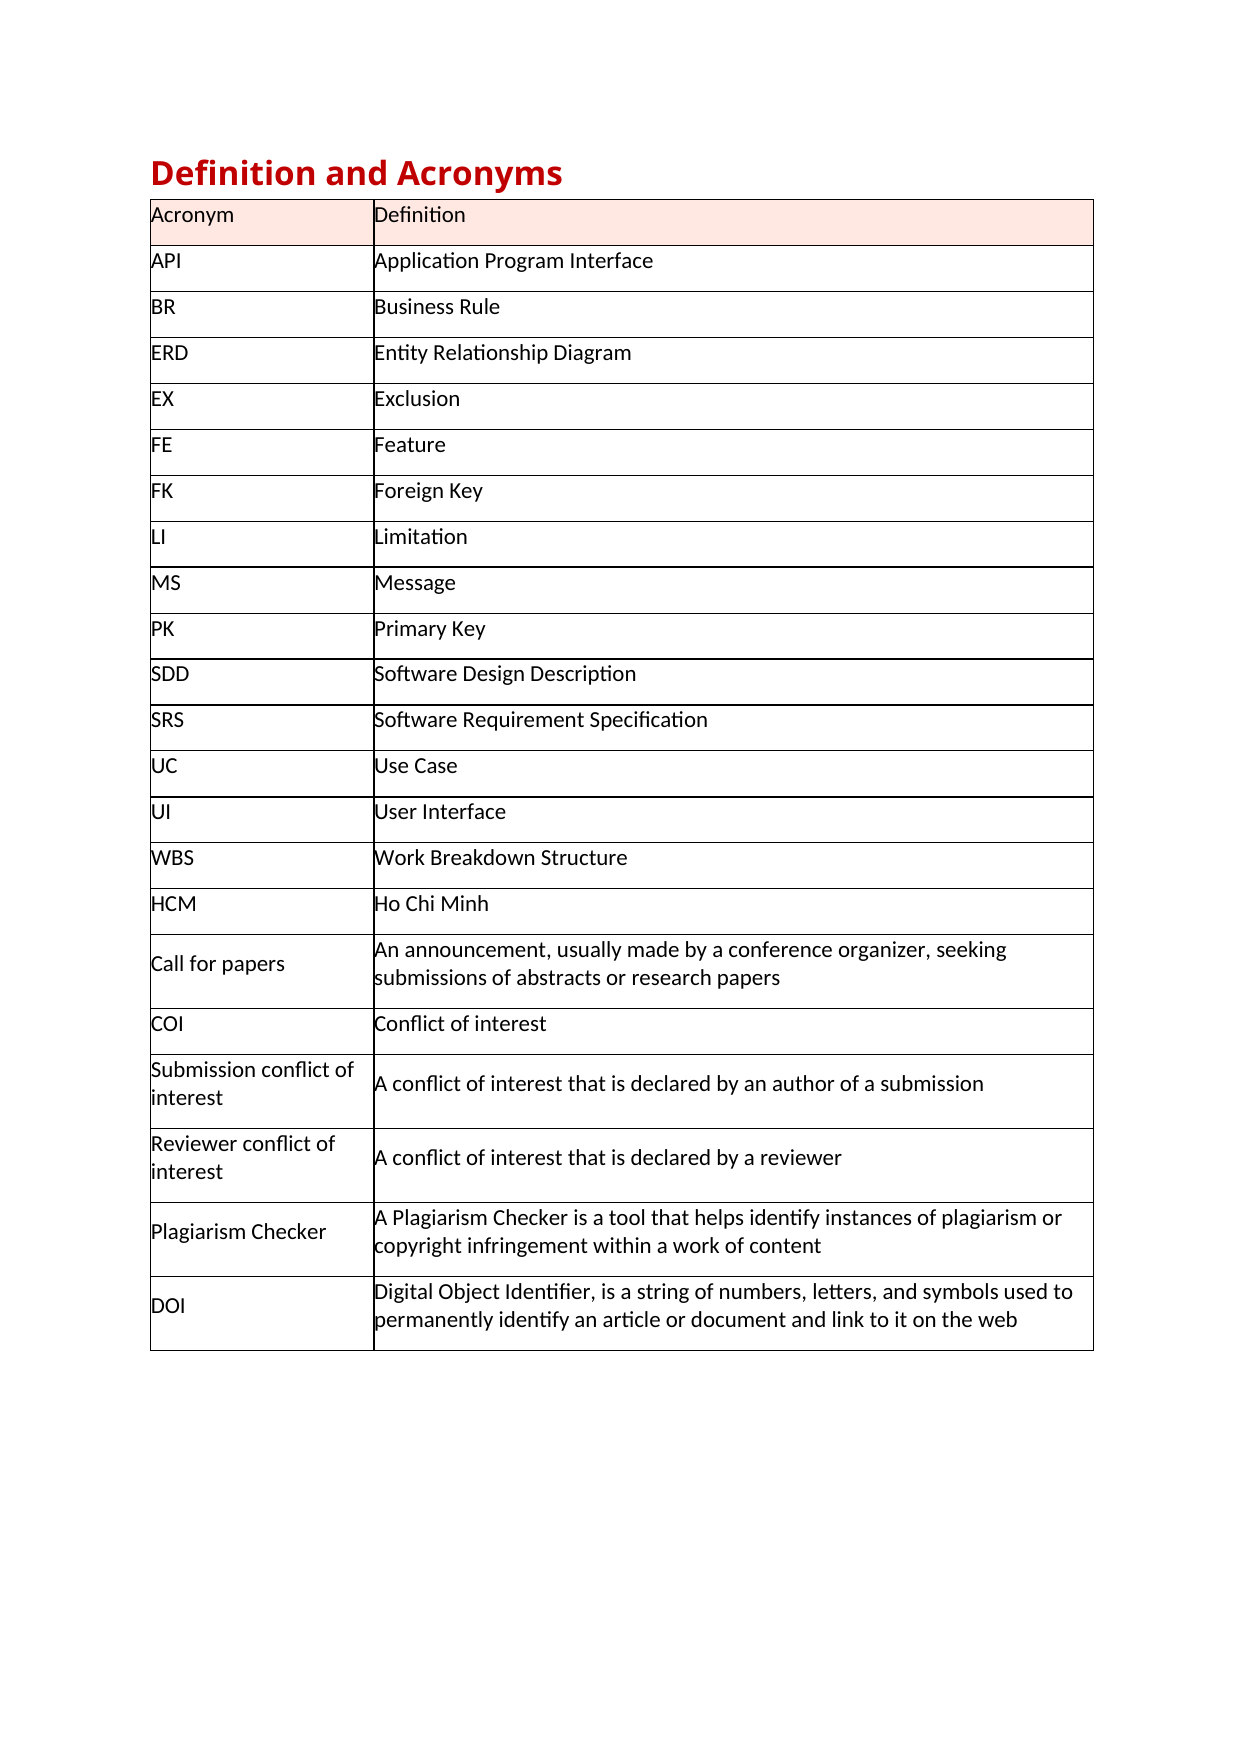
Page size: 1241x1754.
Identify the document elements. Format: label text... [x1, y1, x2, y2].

table_cell Submission conflict of interest [151, 1055, 373, 1128]
table_cell DOI [151, 1277, 373, 1350]
subtitle Definition and Acronyms [150, 150, 1093, 195]
table_cell COI [151, 1009, 373, 1054]
table_cell Message [375, 568, 1093, 612]
table_cell Reviewer conflict of interest [151, 1129, 373, 1202]
table_cell Foreign Key [375, 476, 1093, 521]
table_cell UC [151, 751, 373, 796]
table_cell Work Breakdown Structure [375, 843, 1093, 888]
table_cell User Interface [375, 798, 1093, 842]
table_cell Exclusion [375, 384, 1093, 429]
table_cell ERD [151, 338, 373, 383]
table_cell API [151, 246, 373, 291]
table_cell Conflict of interest [375, 1009, 1093, 1054]
table_cell SDD [151, 660, 373, 704]
table_cell An announcement, usually made by a conference organizer, seeking submissions of abstracts or research papers [375, 935, 1093, 1008]
table_header Acronym [151, 200, 373, 245]
table_header Definition [375, 200, 1093, 245]
table_cell Ho Chi Minh [375, 889, 1093, 934]
table_cell WBS [151, 843, 373, 888]
table_cell Primary Key [375, 614, 1093, 658]
table_cell FK [151, 476, 373, 521]
table_cell Software Design Description [375, 660, 1093, 704]
table_cell LI [151, 522, 373, 566]
table_cell A conflict of interest that is declared by an author of a submission [375, 1055, 1093, 1128]
table_cell SRS [151, 706, 373, 750]
table_cell Use Case [375, 751, 1093, 796]
table_cell BR [151, 292, 373, 337]
table_cell Call for papers [151, 935, 373, 1008]
table_cell EX [151, 384, 373, 429]
table_cell Business Rule [375, 292, 1093, 337]
table_cell PK [151, 614, 373, 658]
table_cell Software Requirement Specification [375, 706, 1093, 750]
table_cell Digital Object Identifier, is a string of numbers, letters, and symbols used to permanently identify an article or document and link to it on the web [375, 1277, 1093, 1350]
table_cell MS [151, 568, 373, 612]
table_cell A Plagiarism Checker is a tool that helps identify instances of plagiarism or copyright infringement within a work of content [375, 1203, 1093, 1276]
table_cell Entity Relationship Diagram [375, 338, 1093, 383]
table_cell Limitation [375, 522, 1093, 566]
table_cell UI [151, 798, 373, 842]
table_cell Plagiarism Checker [151, 1203, 373, 1276]
table_cell HCM [151, 889, 373, 934]
table_cell A conflict of interest that is declared by a reviewer [375, 1129, 1093, 1202]
table_cell Application Program Interface [375, 246, 1093, 291]
table_cell Feature [375, 430, 1093, 474]
table_cell FE [151, 430, 373, 474]
